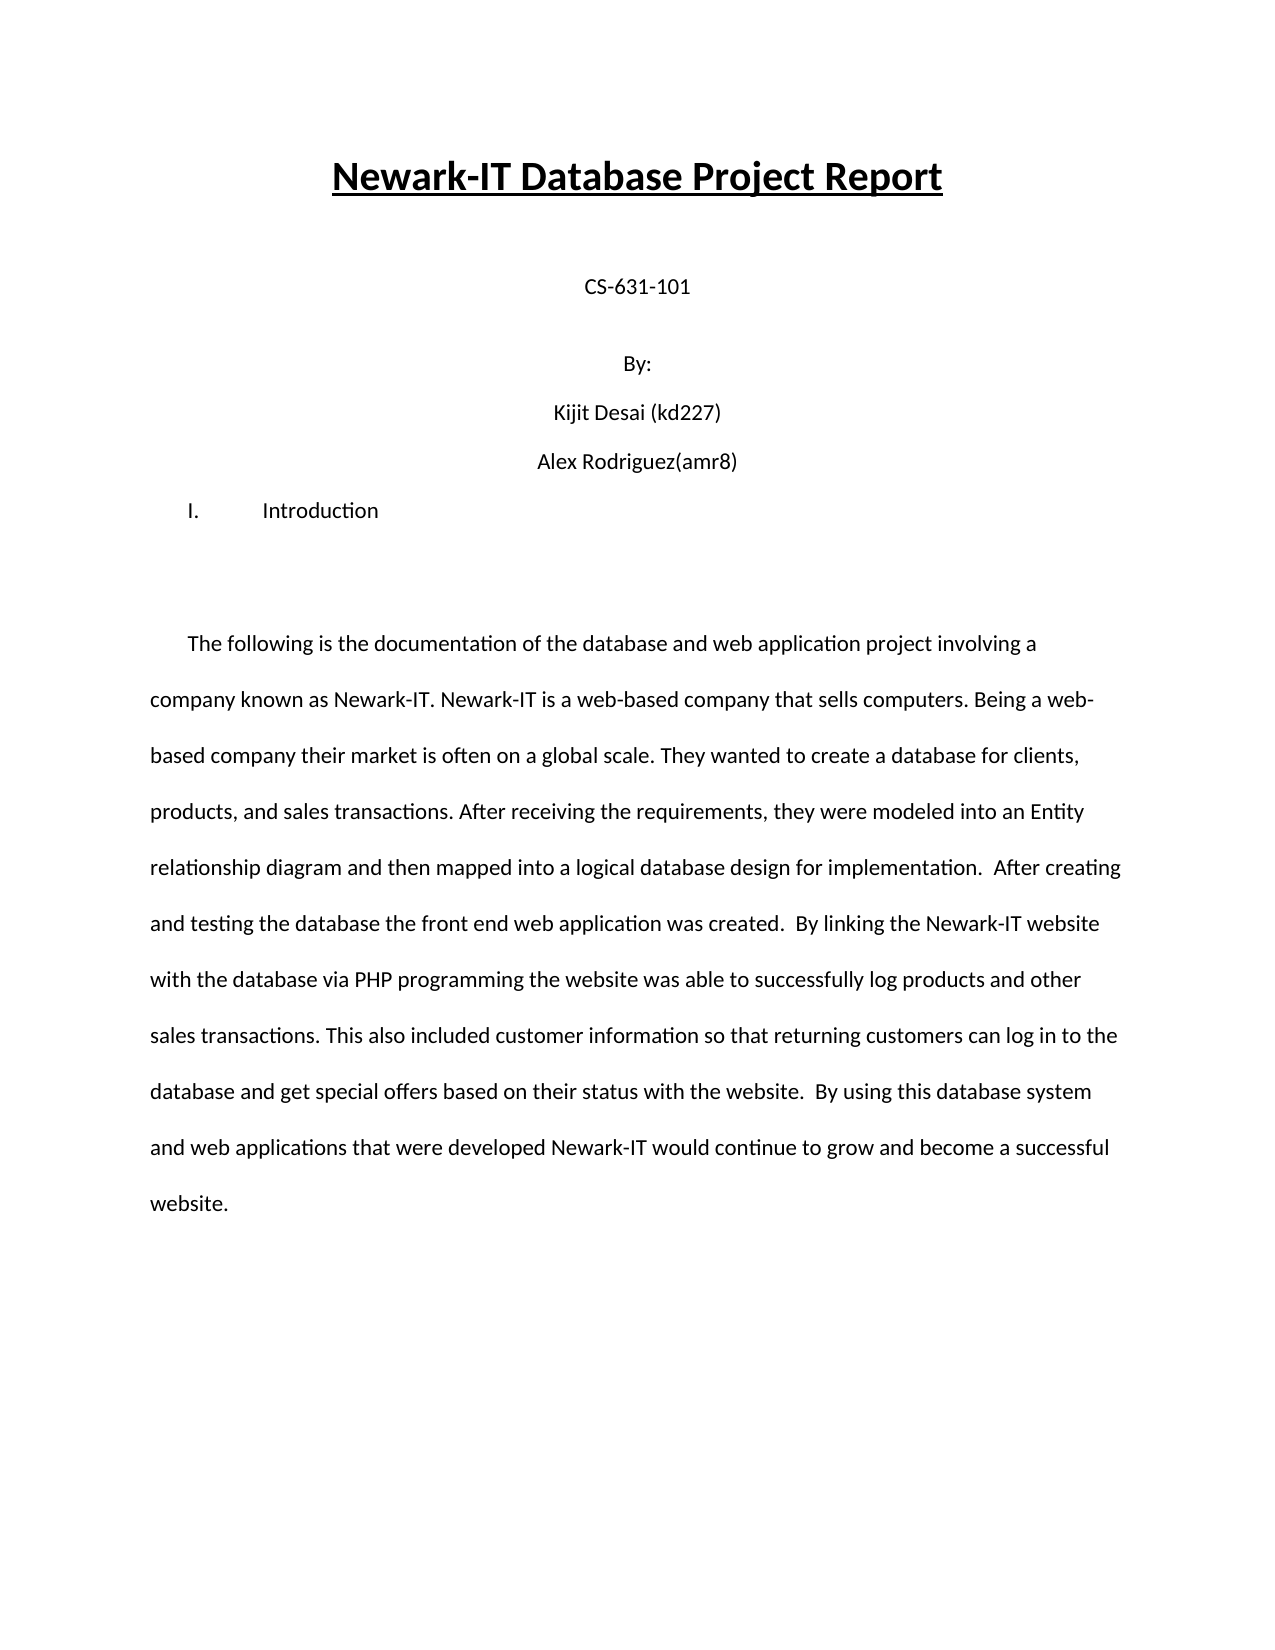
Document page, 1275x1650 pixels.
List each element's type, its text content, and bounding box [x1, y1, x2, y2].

text CS-631-101 [150, 272, 1125, 301]
text By: [150, 349, 1125, 377]
text Alex Rodriguez(amr8) [150, 447, 1125, 475]
text Kijit Desai (kd227) [150, 398, 1125, 426]
text Newark-IT Database Project Report [150, 150, 1125, 201]
list Introduction [187, 496, 1125, 524]
text The following is the documentation of the database and web application project involving a company known as Newark-IT. Newark-IT is a web-based company that sells computers. Being a web-based company their market is often on a global scale. They wanted to create a database for clients, products, and sales transactions. After receiving the requirements, they were modeled into an Entity relationship diagram and then mapped into a logical database design for implementation. After creating and testing the database the front end web application was created. By linking the Newark-IT website with the database via PHP programming the website was able to successfully log products and other sales transactions. This also included customer information so that returning customers can log in to the database and get special offers based on their status with the website. By using this database system and web applications that were developed Newark-IT would continue to grow and become a successful website. [150, 629, 1125, 1217]
